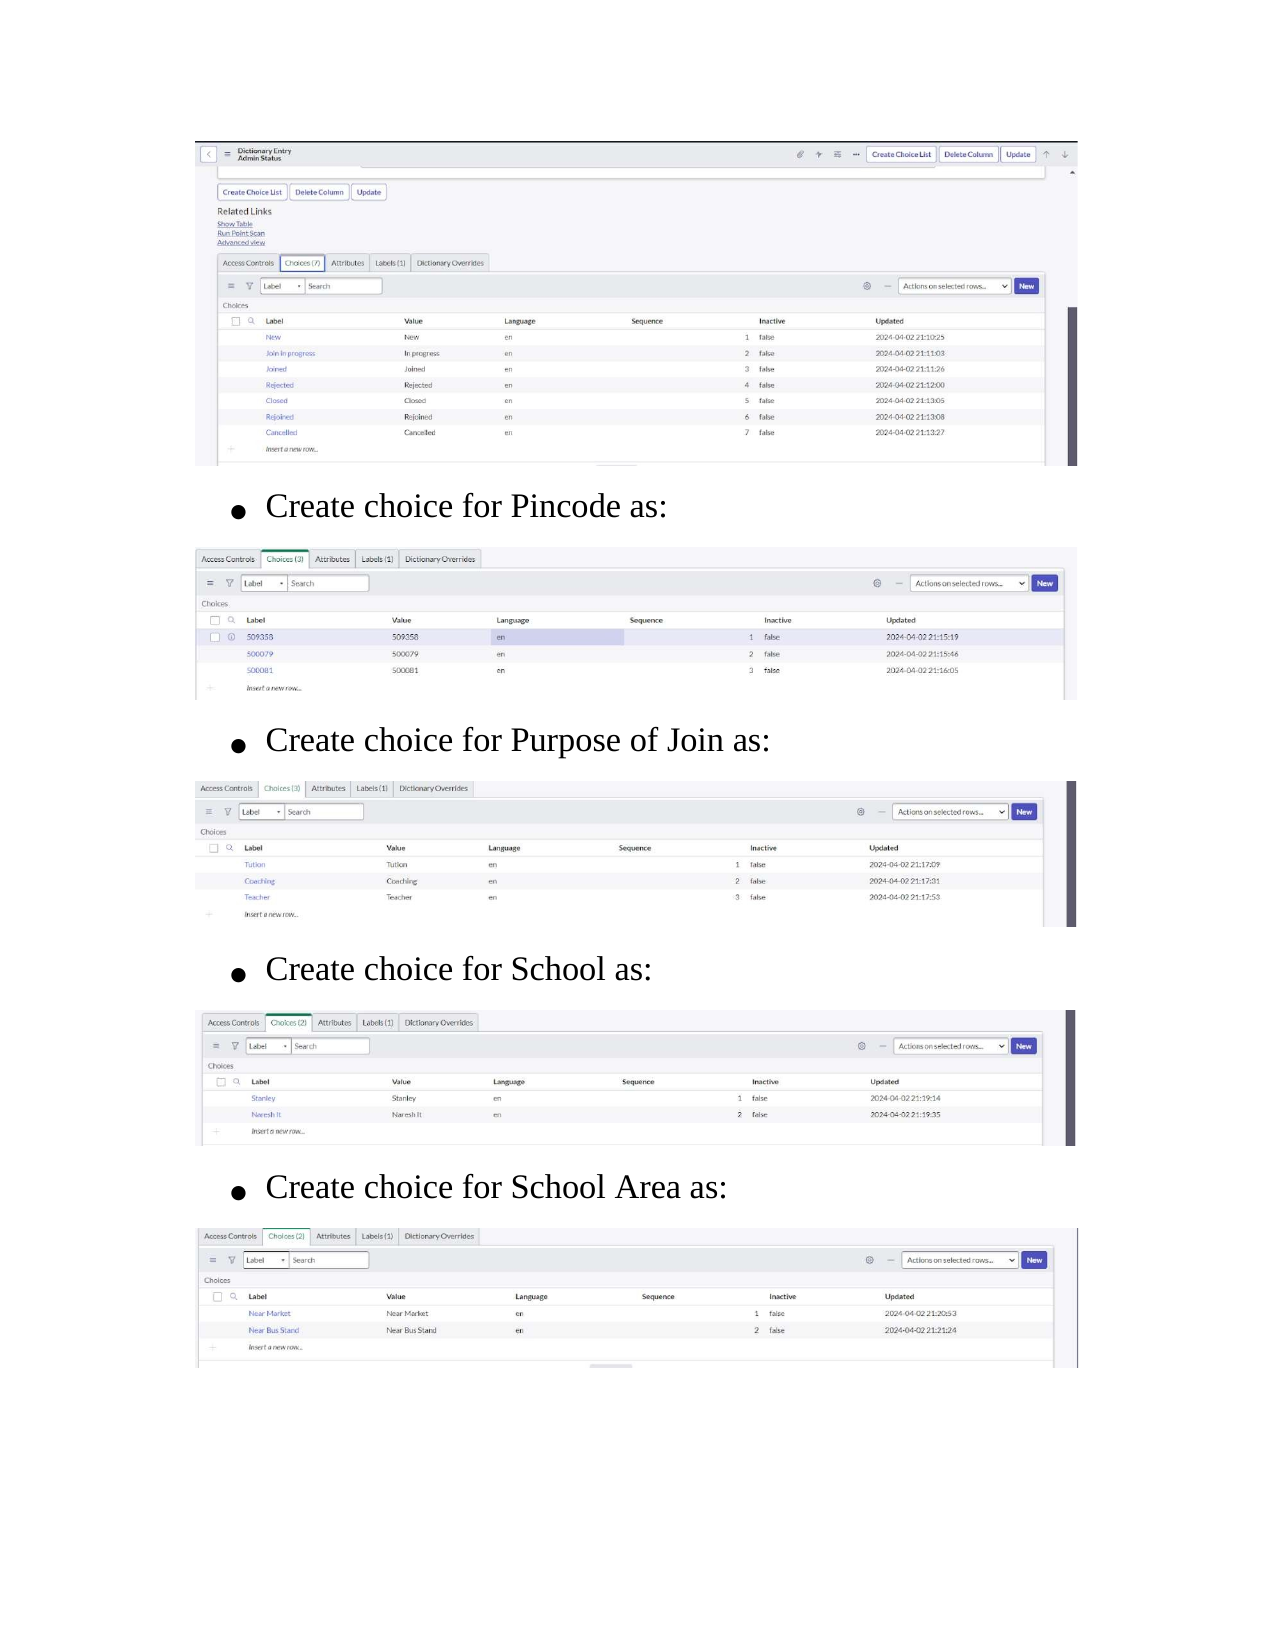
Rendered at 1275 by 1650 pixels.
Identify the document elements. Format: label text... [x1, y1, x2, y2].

picture [195, 547, 1078, 700]
picture [195, 1010, 1076, 1146]
picture [195, 1228, 1079, 1368]
picture [195, 781, 1077, 927]
list Create choice for Pincode as: [230, 485, 1162, 528]
picture [195, 141, 1078, 466]
